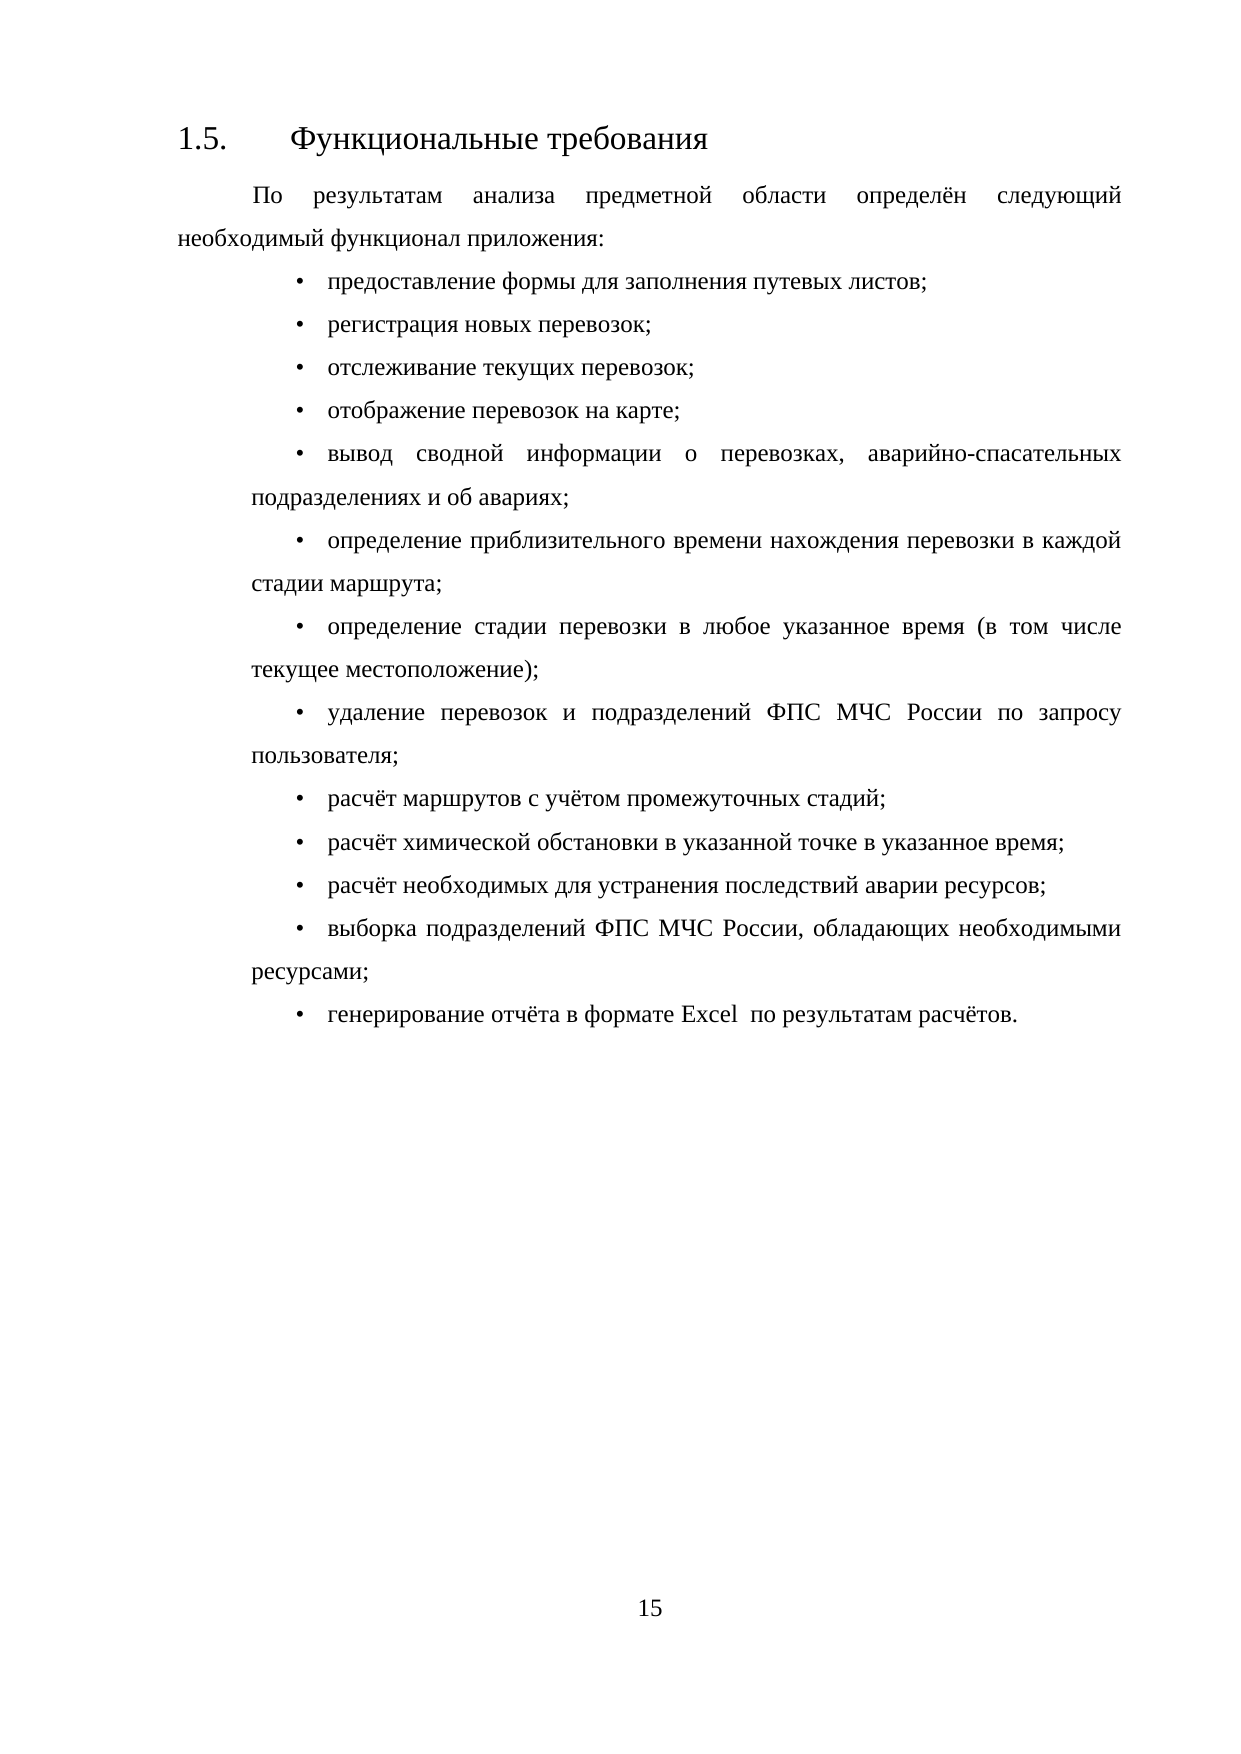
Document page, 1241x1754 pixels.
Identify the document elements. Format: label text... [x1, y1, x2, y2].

subtitle Функциональные требования [177, 118, 1122, 156]
list выборка подразделений ФПС МЧС России, обладающих необходимыми ресурсами; [251, 913, 1122, 985]
list расчёт маршрутов с учётом промежуточных стадий; [251, 783, 1122, 812]
list генерирование отчёта в формате Excel по результатам расчётов. [251, 999, 1122, 1028]
list регистрация новых перевозок; [251, 309, 1122, 338]
list удаление перевозок и подразделений ФПС МЧС России по запросу пользователя; [251, 697, 1122, 769]
text По результатам анализа предметной области определён следующий необходимый функционал приложения: [177, 180, 1122, 252]
list определение приблизительного времени нахождения перевозки в каждой стадии маршрута; [251, 525, 1122, 597]
list расчёт химической обстановки в указанной точке в указанное время; [251, 827, 1122, 855]
list определение стадии перевозки в любое указанное время (в том числе текущее местоположение); [251, 611, 1122, 683]
list вывод сводной информации о перевозках, аварийно-спасательных подразделениях и об авариях; [251, 438, 1122, 510]
list отслеживание текущих перевозок; [251, 352, 1122, 381]
list отображение перевозок на карте; [251, 395, 1122, 424]
list предоставление формы для заполнения путевых листов; [251, 266, 1122, 295]
list расчёт необходимых для устранения последствий аварии ресурсов; [251, 870, 1122, 898]
